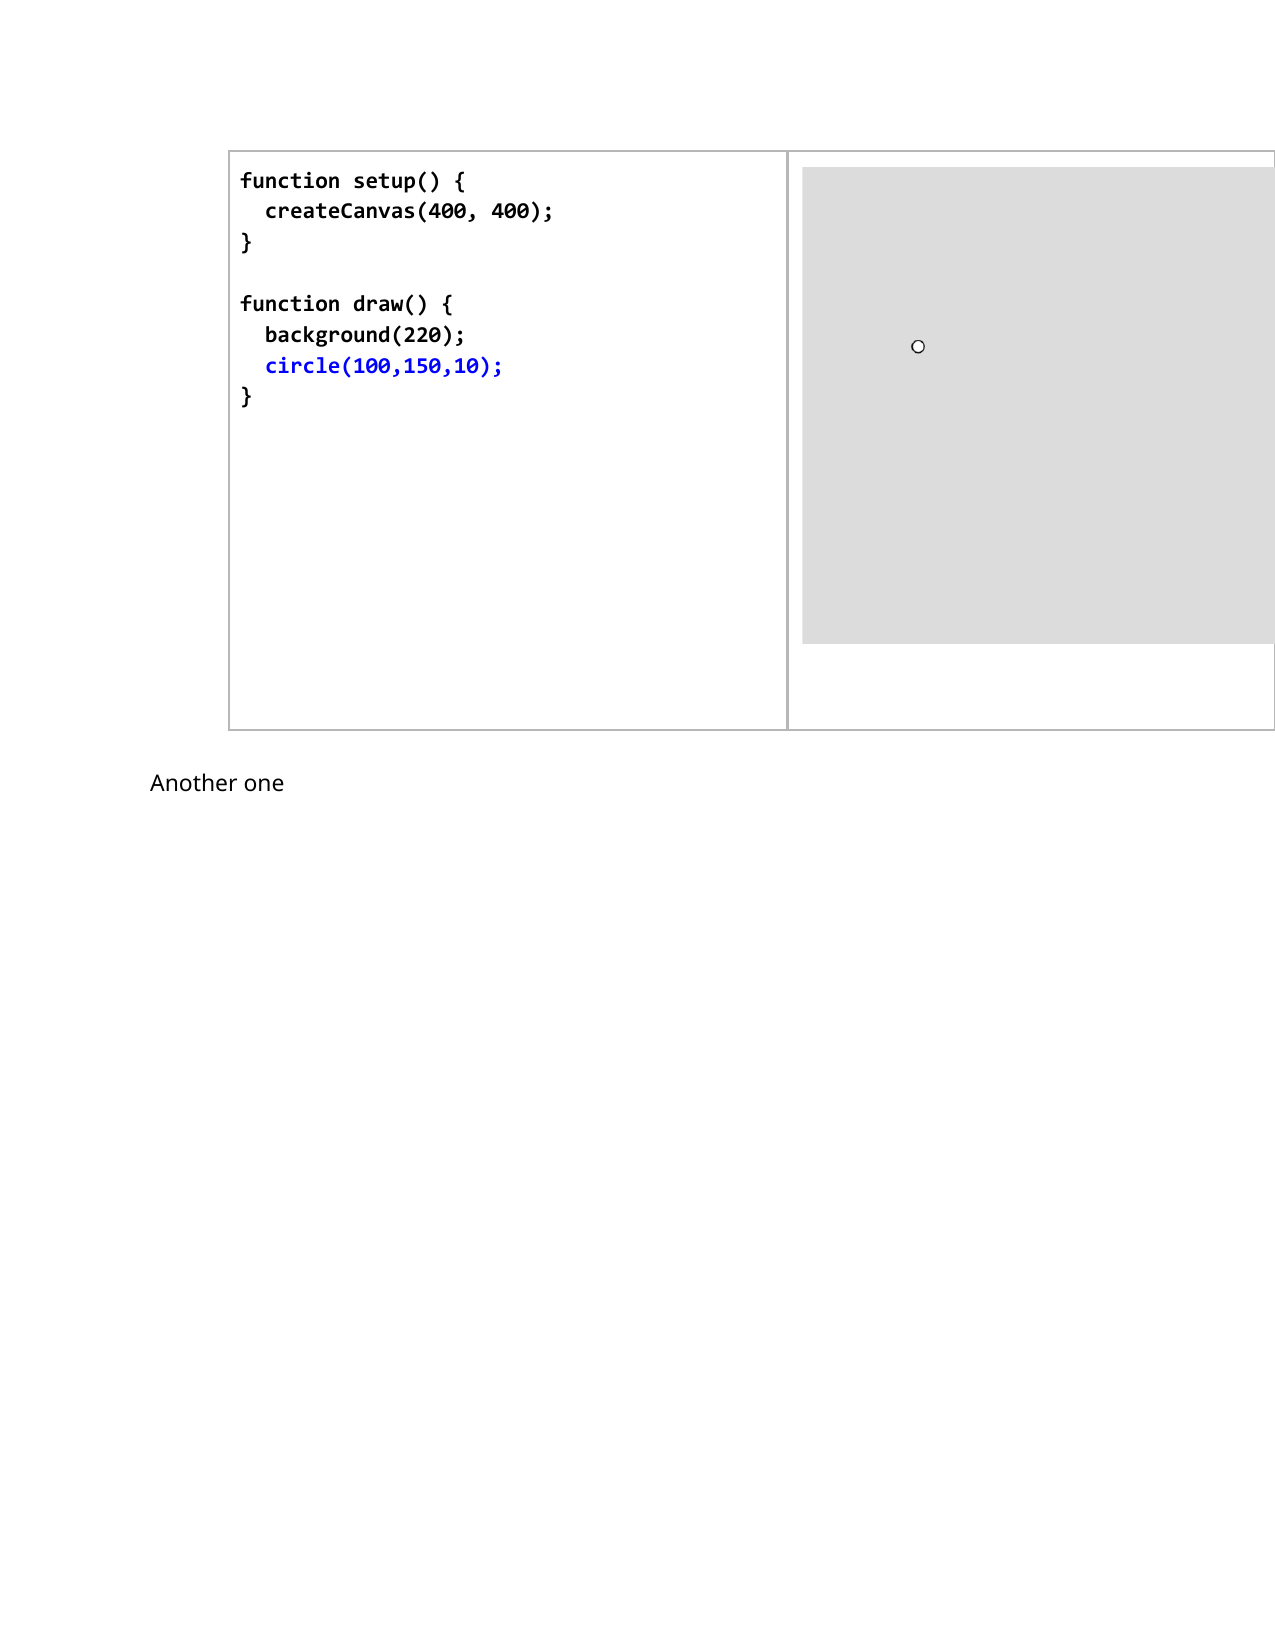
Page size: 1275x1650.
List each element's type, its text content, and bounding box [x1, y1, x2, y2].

text Another one [150, 767, 1125, 798]
picture [802, 167, 1275, 644]
table_header [789, 152, 1274, 729]
table_header function setup() { createCanvas(400, 400); } function draw() { background(220); circle(100,150,10); } [230, 152, 786, 729]
